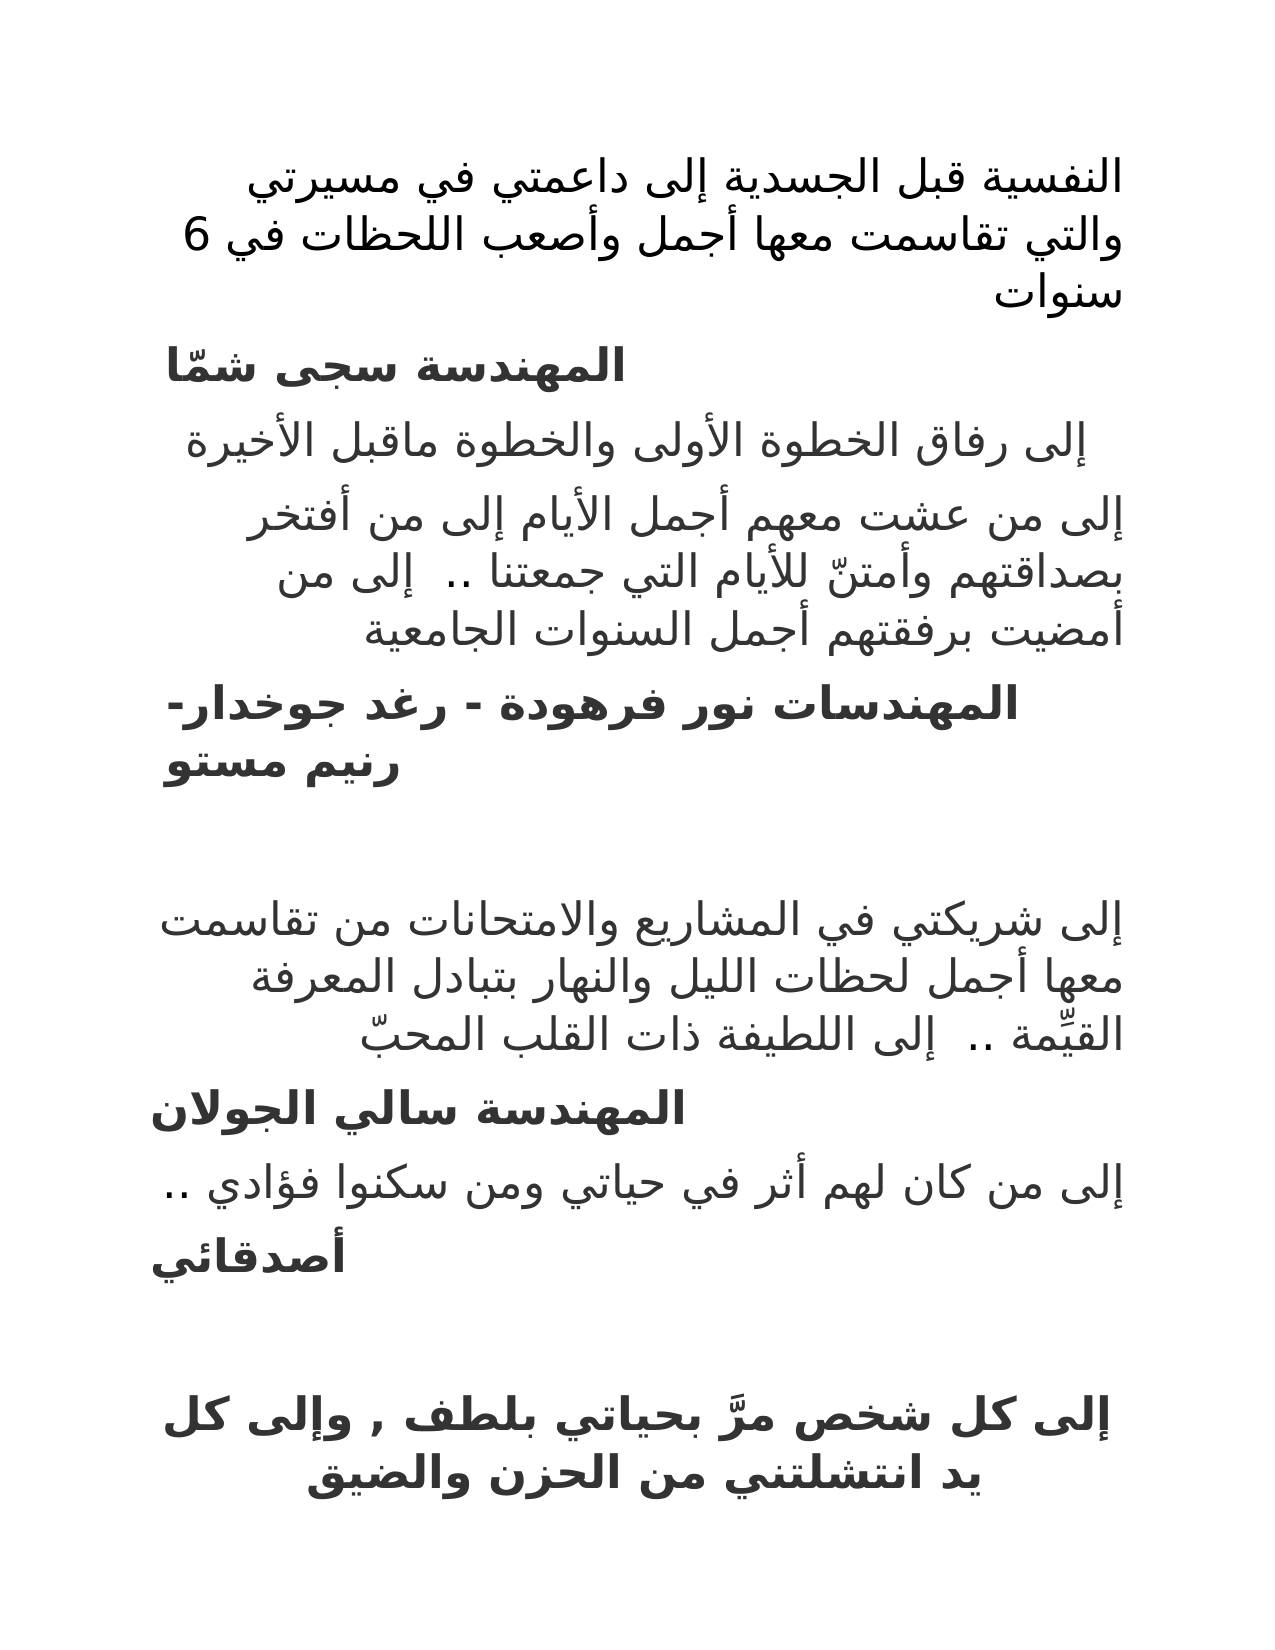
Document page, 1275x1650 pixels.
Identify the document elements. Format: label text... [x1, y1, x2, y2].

text إلى كل شخص مرَّ بحياتي بلطف , وإلى كل يد انتشلتني من الحزن والضيق [150, 1388, 1125, 1499]
text إلى من عشت معهم أجمل الأيام إلى من أفتخر بصداقتهم وأمتنّ للأيام التي جمعتنا .. إلى من أمضيت برفقتهم أجمل السنوات الجامعية [150, 487, 1125, 656]
text إلى رفاق الخطوة الأولى والخطوة ماقبل الأخيرة [150, 413, 1125, 467]
text المهندسة سجى شمّا [150, 339, 1125, 392]
text أصدقائي [150, 1230, 1125, 1283]
text إلى شريكتي في المشاريع والامتحانات من تقاسمت معها أجمل لحظات الليل والنهار بتبادل المعرفة القيِّمة .. إلى اللطيفة ذات القلب المحبّ [150, 892, 1125, 1061]
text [150, 150, 1125, 318]
text المهندسات نور فرهودة - رغد جوخدار- رنيم مستو [150, 677, 1125, 787]
text المهندسة سالي الجولان [150, 1081, 1125, 1135]
text إلى من كان لهم أثر في حياتي ومن سكنوا فؤادي .. [150, 1156, 1125, 1209]
